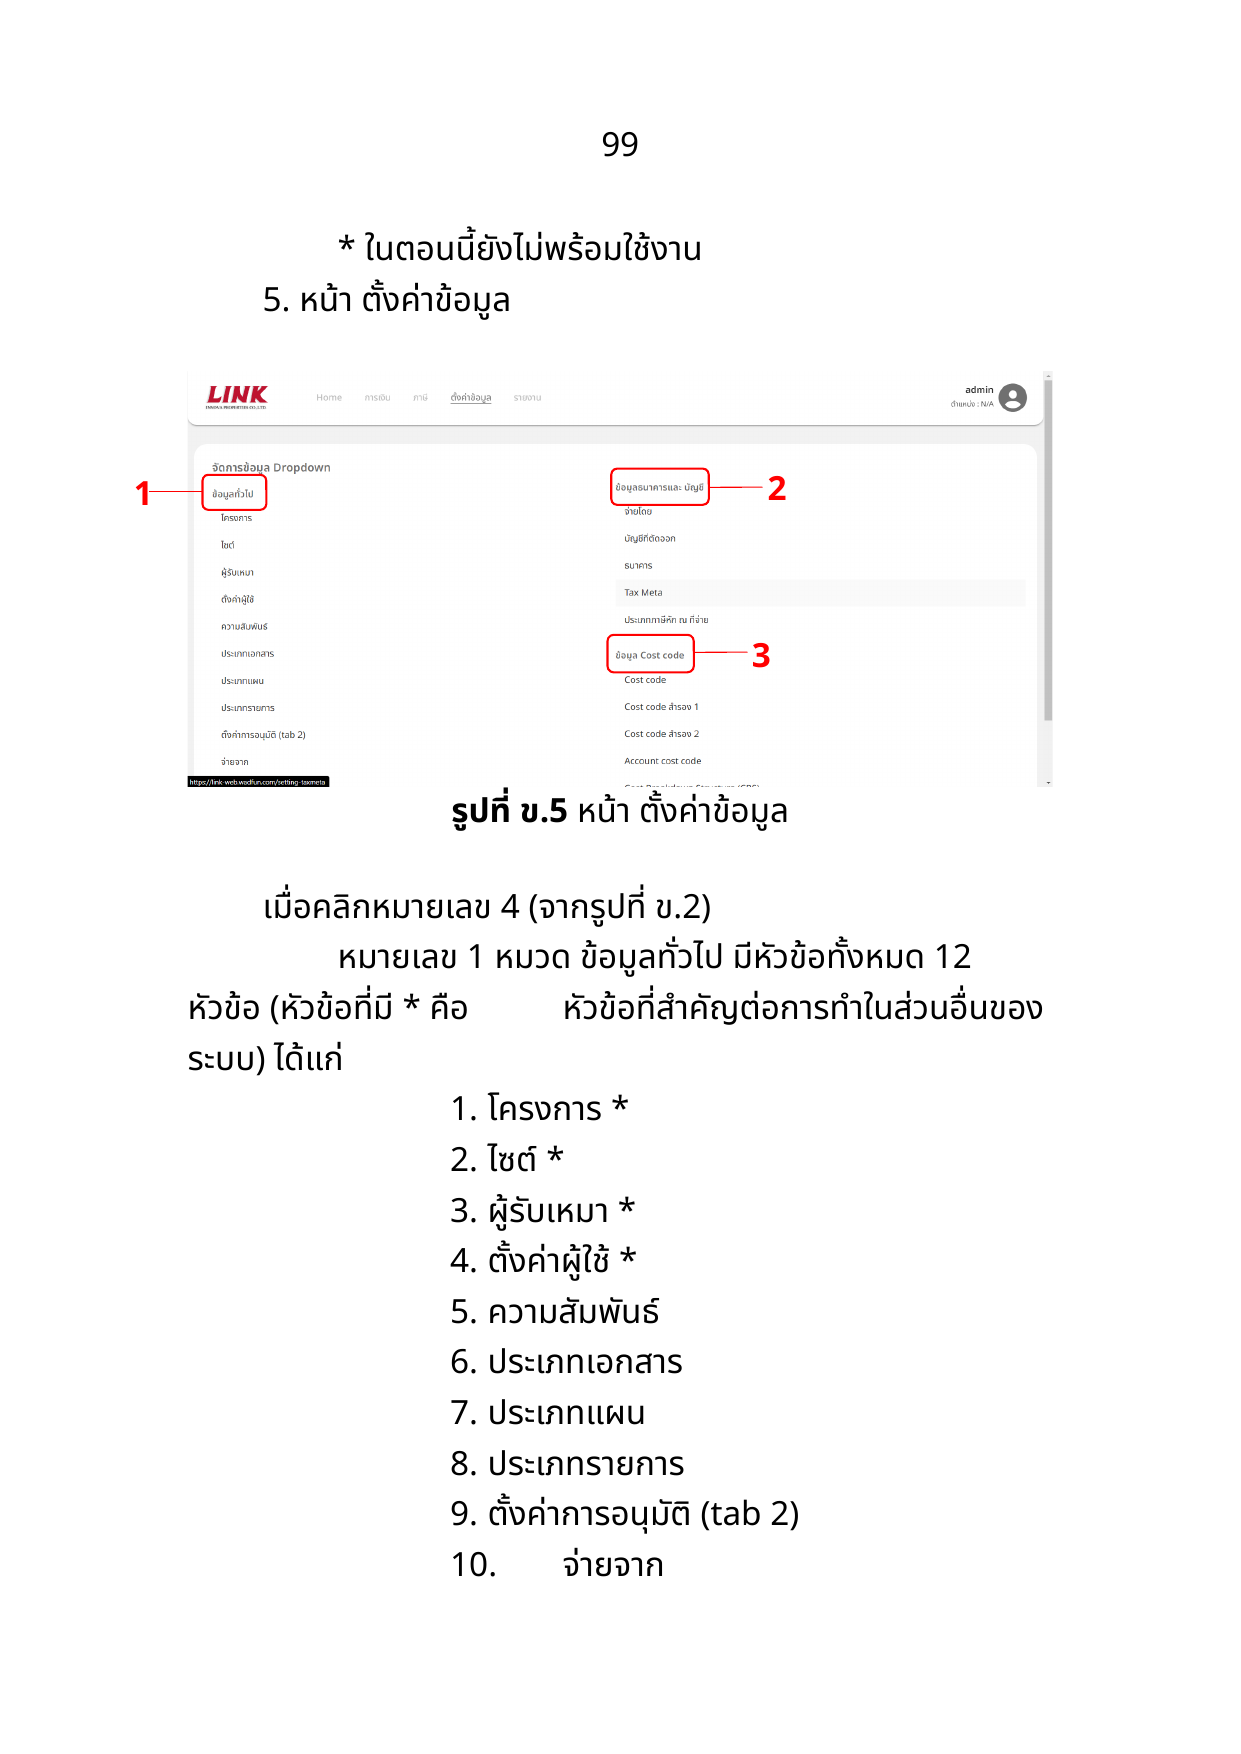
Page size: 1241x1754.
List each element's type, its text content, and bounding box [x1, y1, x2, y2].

text รูปที่ ข.5 หน้า ตั้งค่าข้อมูล [187, 787, 1053, 837]
list ประเภทรายการ [450, 1439, 1053, 1490]
list จ่ายจาก [450, 1541, 1053, 1591]
text เมื่อคลิกหมายเลข 4 (จากรูปที่ ข.2) [187, 883, 1053, 933]
list ตั้งค่าการอนุมัติ (tab 2) [450, 1490, 1053, 1541]
text * ในตอนนี้ยังไม่พร้อมใช้งาน [187, 225, 1053, 276]
list โครงการ * [450, 1085, 1053, 1136]
list ประเภทแผน [450, 1389, 1053, 1439]
list ตั้งค่าผู้ใช้ * [450, 1237, 1053, 1288]
list ความสัมพันธ์ [450, 1288, 1053, 1338]
list ผู้รับเหมา * [450, 1186, 1053, 1237]
list ไซต์ * [450, 1136, 1053, 1186]
picture [204, 476, 265, 508]
text หมายเลข 1 หมวด ข้อมูลทั่วไป มีหัวข้อทั้งหมด 12 หัวข้อ (หัวข้อที่มี * คือ หัวข้อที่สำคัญต่อการทำในส่วนอื่นของระบบ) ได้แก่ [187, 933, 1053, 1085]
list ประเภทเอกสาร [450, 1338, 1053, 1389]
text 5. หน้า ตั้งค่าข้อมูล [187, 276, 1053, 326]
picture [187, 371, 1053, 787]
